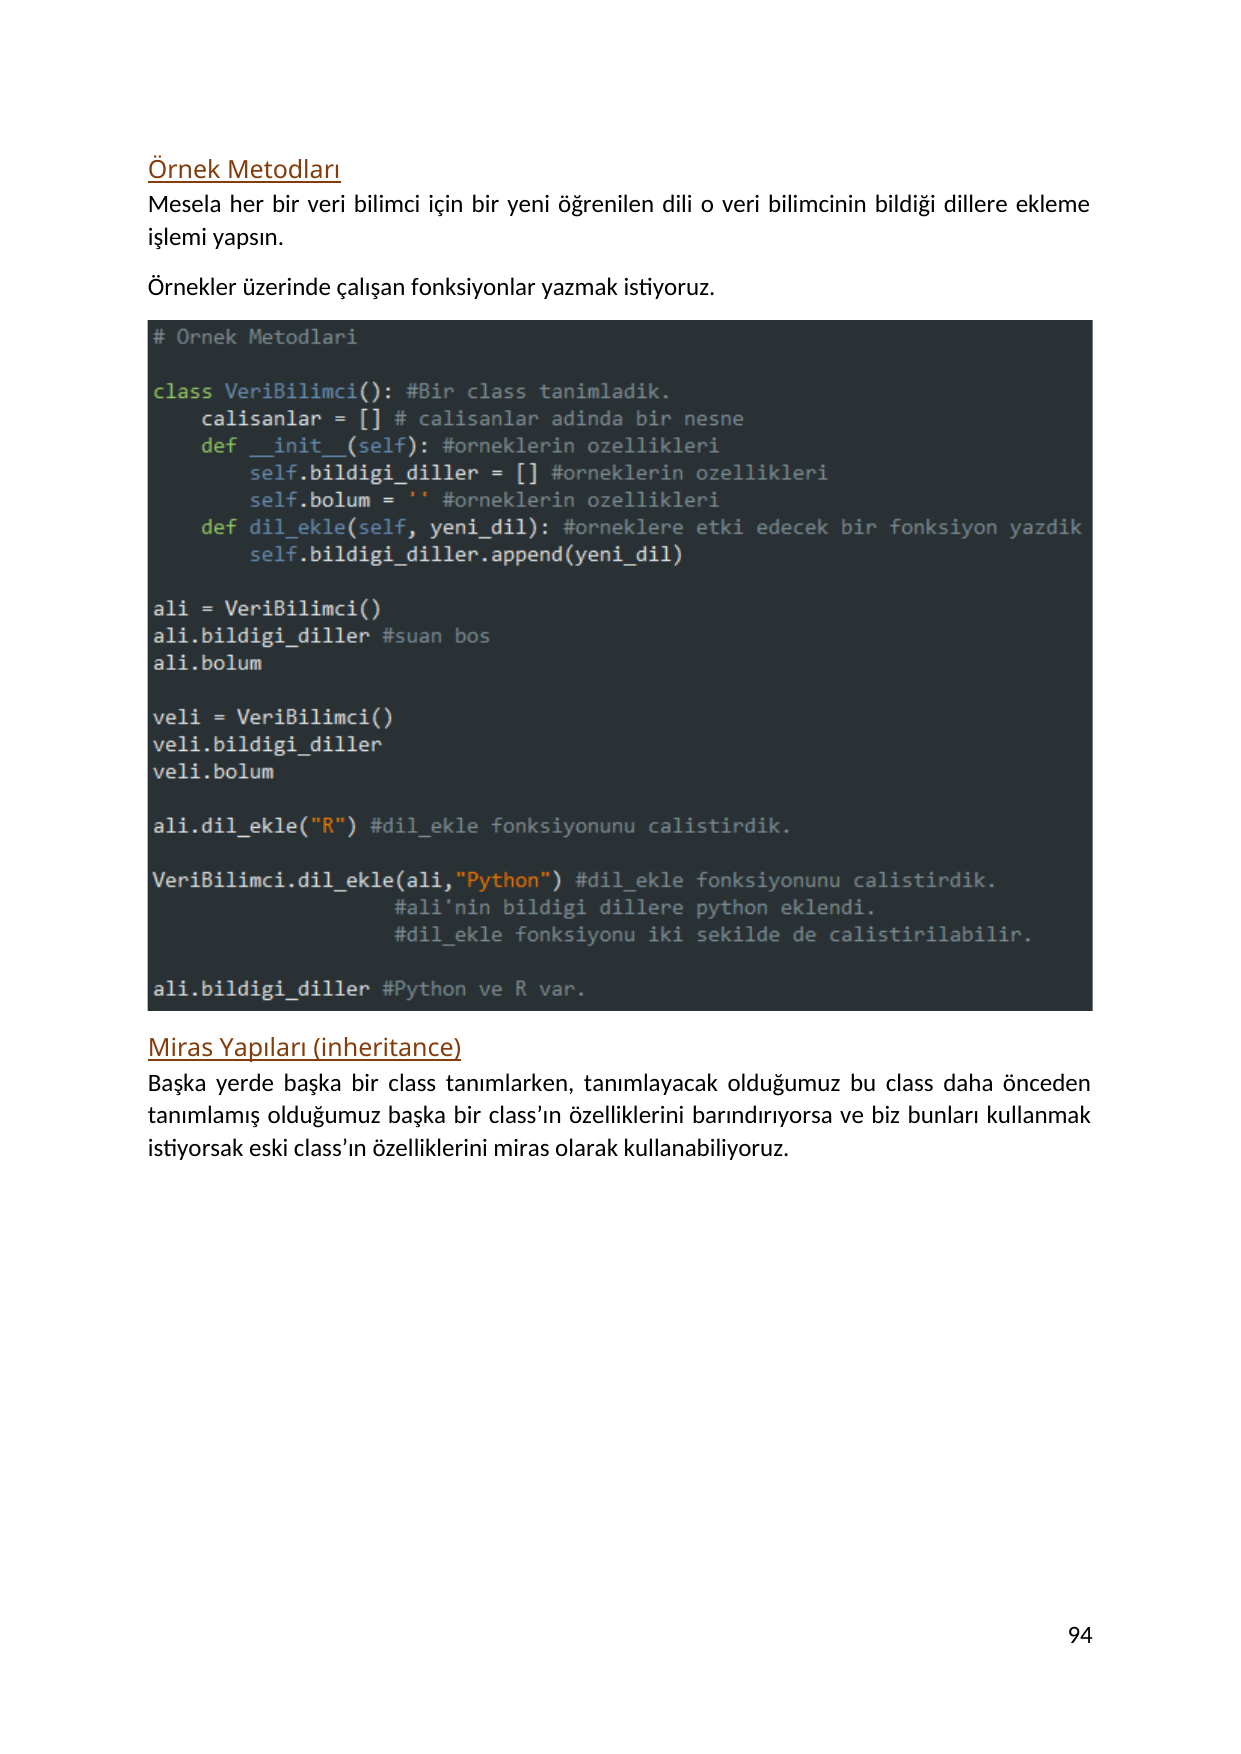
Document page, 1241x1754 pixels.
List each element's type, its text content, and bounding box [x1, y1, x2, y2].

subtitle Miras Yapıları (inheritance) [148, 1030, 1092, 1064]
subtitle Örnek Metodları [148, 152, 1092, 186]
text Örnekler üzerinde çalışan fonksiyonlar yazmak istiyoruz. [148, 271, 1092, 302]
text Mesela her bir veri bilimci için bir yeni öğrenilen dili o veri bilimcinin bildiği dillere ekleme işlemi yapsın. [148, 189, 1092, 252]
picture [147, 320, 1093, 1011]
text Başka yerde başka bir class tanımlarken, tanımlayacak olduğumuz bu class daha önceden tanımlamış olduğumuz başka bir class’ın özelliklerini barındırıyorsa ve biz bunları kullanmak istiyorsak eski class’ın özelliklerini miras olarak kullanabiliyoruz. [148, 1067, 1092, 1163]
